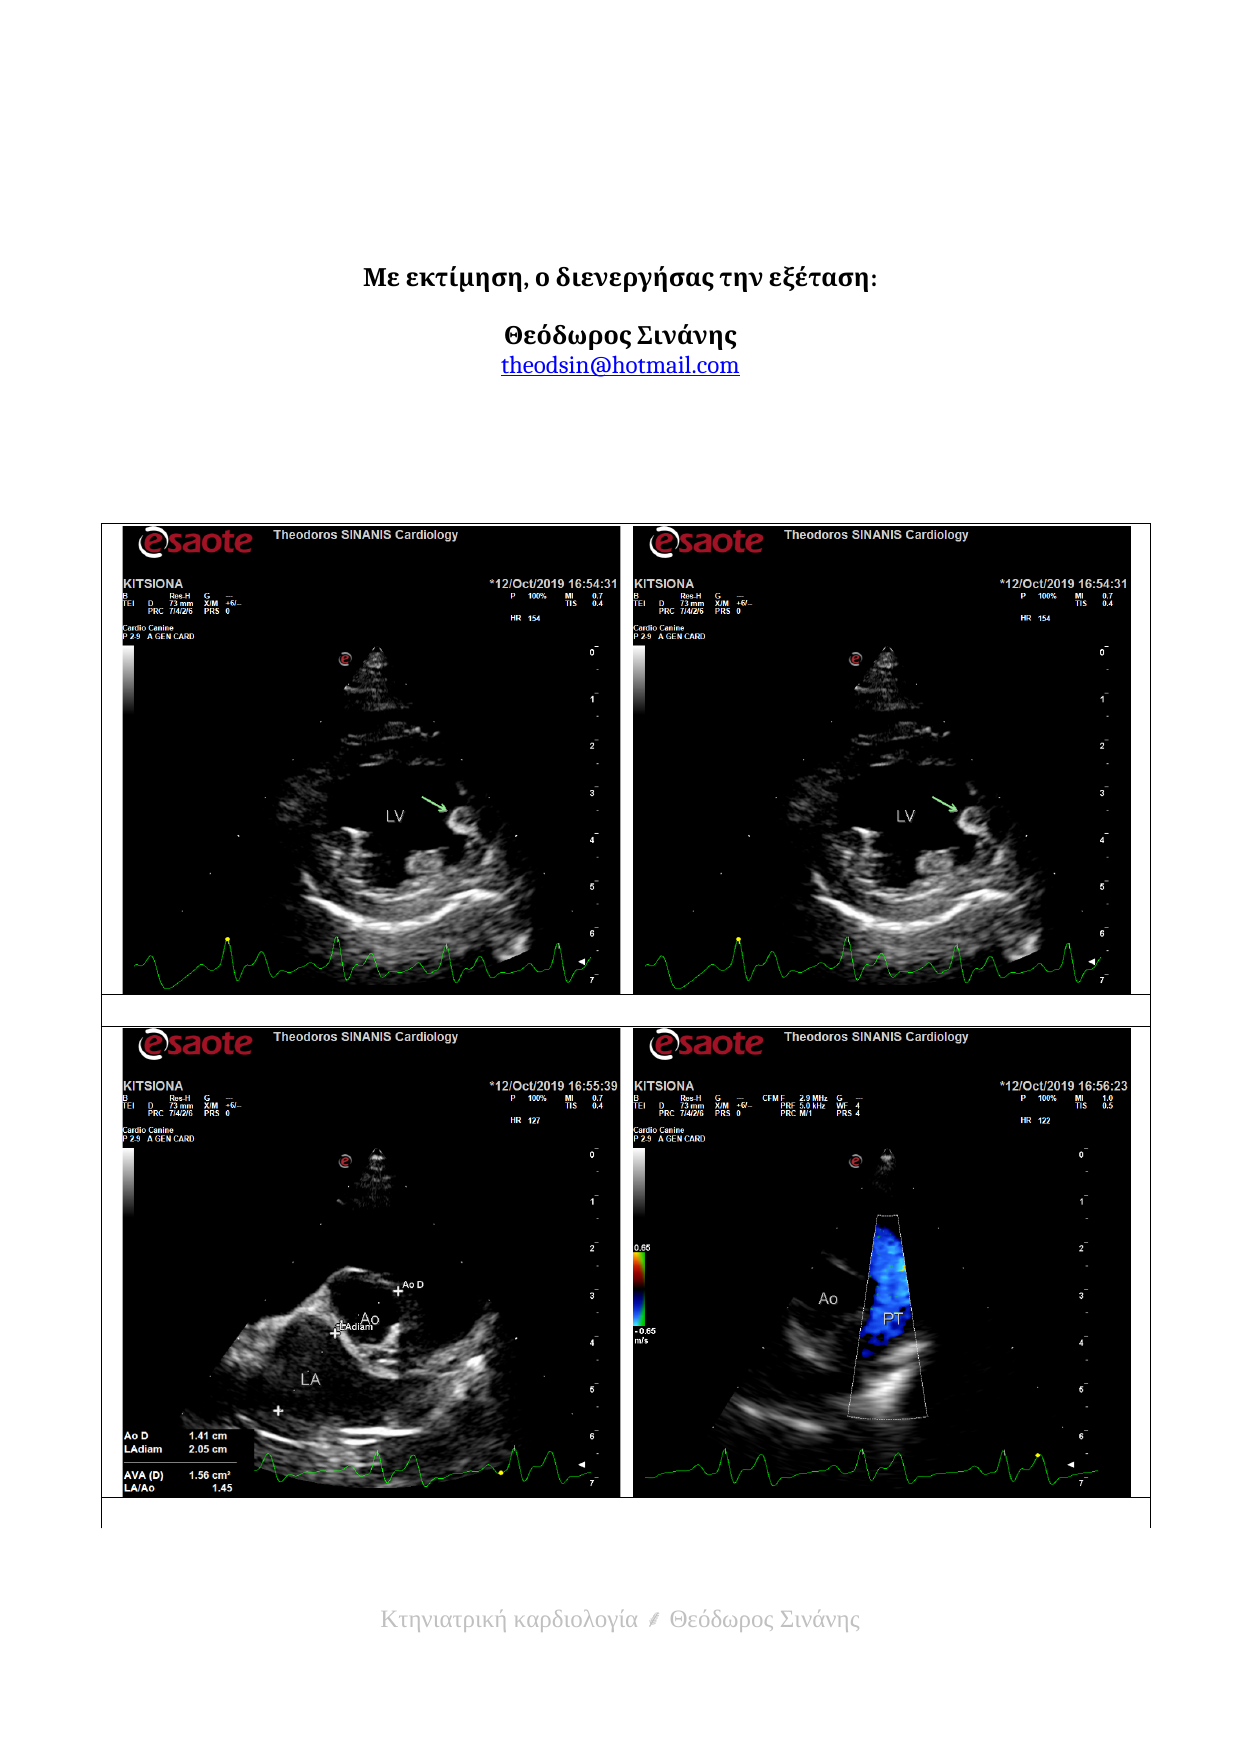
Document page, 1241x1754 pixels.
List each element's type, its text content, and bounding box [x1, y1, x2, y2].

text theodsin@hotmail.com [148, 351, 1092, 379]
picture [122, 1028, 621, 1497]
text Θεόδωρος Σινάνης [148, 322, 1092, 351]
text Με εκτίμηση, ο διενεργήσας την εξέταση: [148, 264, 1092, 293]
picture [633, 526, 1131, 994]
picture [633, 1028, 1131, 1497]
picture [122, 526, 621, 994]
